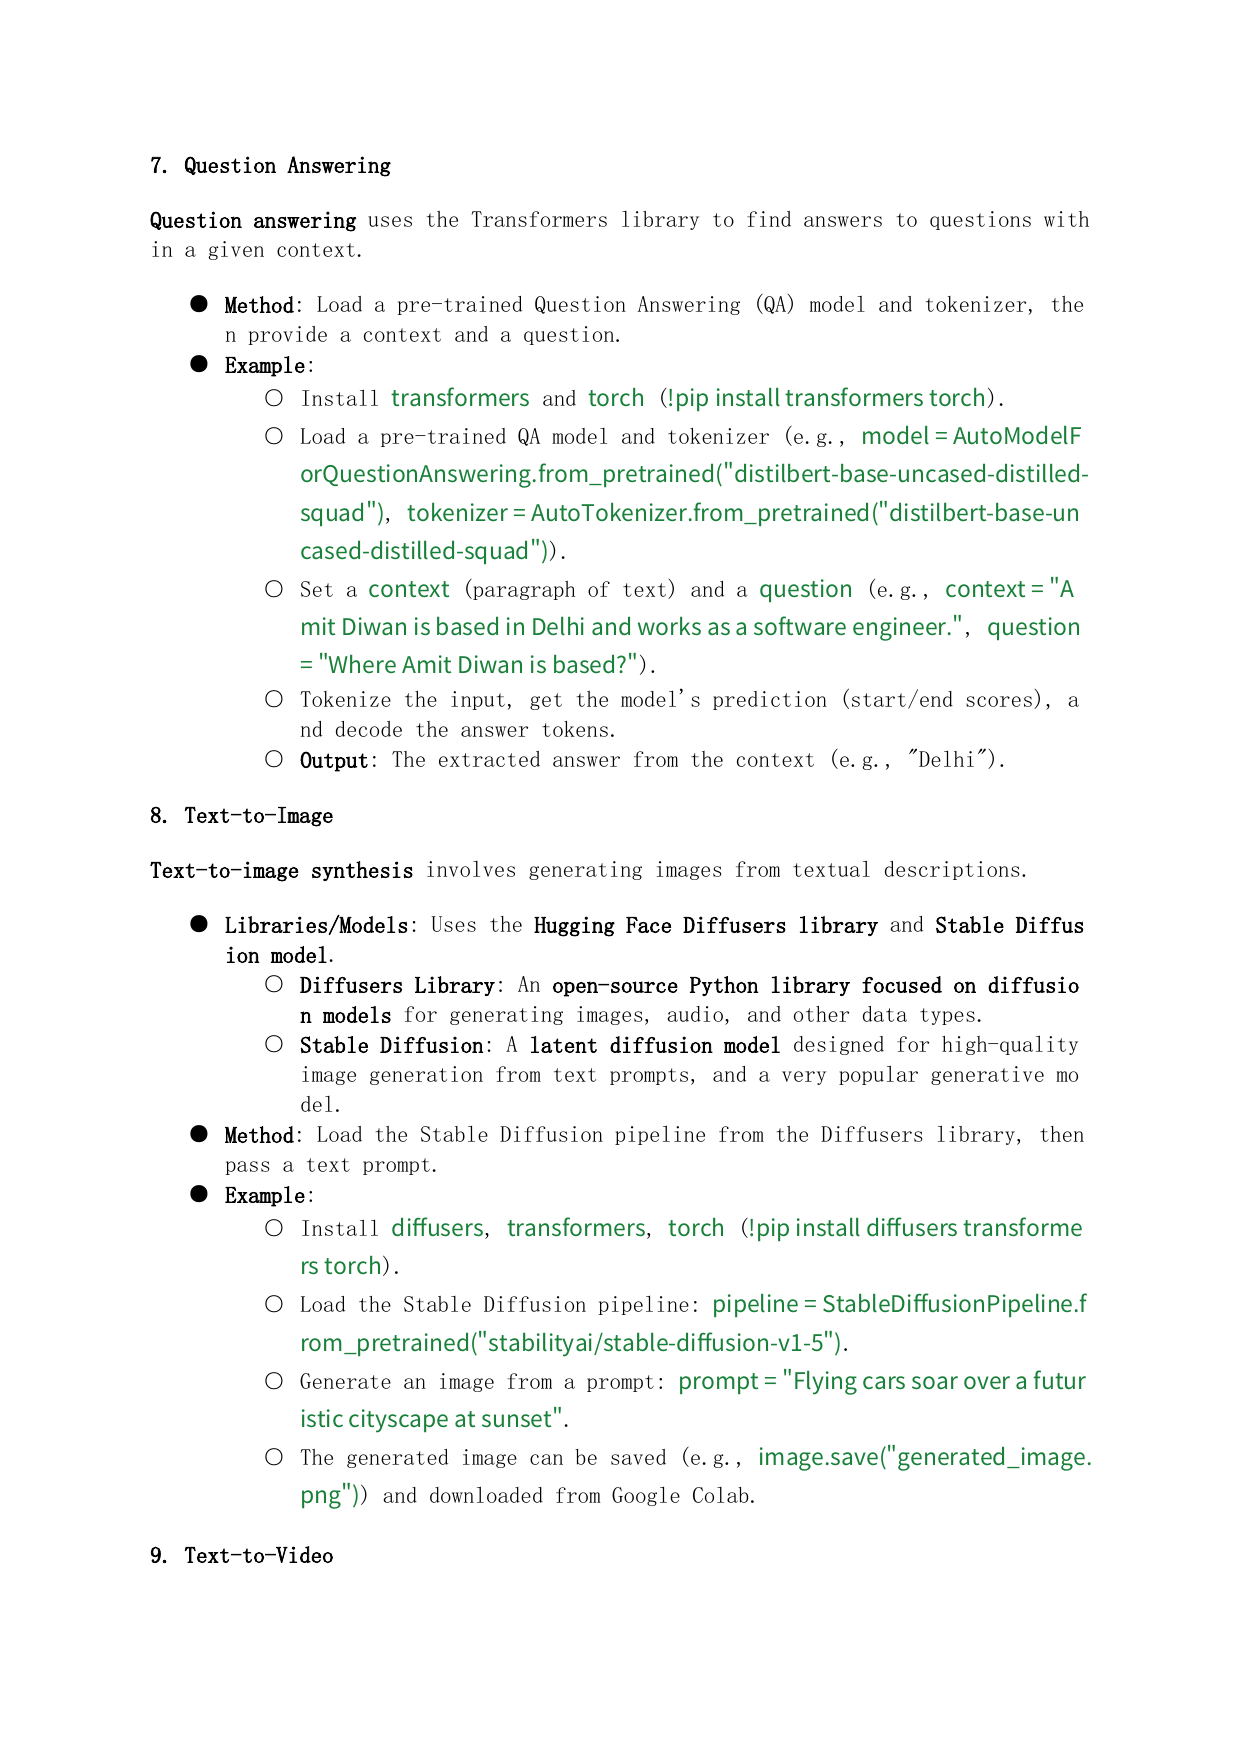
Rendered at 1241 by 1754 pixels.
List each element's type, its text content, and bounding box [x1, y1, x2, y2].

list Method: Load the Stable Diffusion pipeline from the Diffusers library, then pass a text prompt. [187, 1120, 1090, 1176]
list Load the Stable Diffusion pipeline: pipeline = StableDiffusionPipeline.from_pretrained("stabilityai/stable-diffusion-v1-5"). [262, 1286, 1090, 1358]
subtitle 7. Question Answering [150, 150, 1090, 176]
list Method: Load a pre-trained Question Answering (QA) model and tokenizer, then provide a context and a question. [187, 290, 1090, 346]
list Tokenize the input, get the model's prediction (start/end scores), and decode the answer tokens. [262, 685, 1090, 741]
text Question answering uses the Transformers library to find answers to questions within a given context. [150, 205, 1090, 261]
list Load a pre-trained QA model and tokenizer (e.g., model = AutoModelForQuestionAnswering.from_pretrained("distilbert-base-uncased-distilled-squad"), tokenizer = AutoTokenizer.from_pretrained("distilbert-base-uncased-distilled-squad")). [262, 418, 1090, 566]
list Install diffusers, transformers, torch (!pip install diffusers transformers torch). [262, 1210, 1090, 1281]
list The generated image can be saved (e.g., image.save("generated_image.png")) and downloaded from Google Colab. [262, 1439, 1090, 1510]
list Install transformers and torch (!pip install transformers torch). [262, 380, 1090, 413]
list Output: The extracted answer from the context (e.g., "Delhi"). [262, 745, 1090, 771]
list Diffusers Library: An open-source Python library focused on diffusion models for generating images, audio, and other data types. [262, 970, 1090, 1026]
list Libraries/Models: Uses the Hugging Face Diffusers library and Stable Diffusion model. [187, 910, 1090, 966]
subtitle 9. Text-to-Video [150, 1540, 1090, 1566]
list Set a context (paragraph of text) and a question (e.g., context = "Amit Diwan is based in Delhi and works as a software engineer.", question = "Where Amit Diwan is based?"). [262, 571, 1090, 680]
list Stable Diffusion: A latent diffusion model designed for high-quality image generation from text prompts, and a very popular generative model. [262, 1030, 1090, 1116]
subtitle 8. Text-to-Image [150, 800, 1090, 826]
list Example: [187, 350, 1090, 376]
list Example: [187, 1180, 1090, 1206]
text Text-to-image synthesis involves generating images from textual descriptions. [150, 855, 1090, 881]
list Generate an image from a prompt: prompt = "Flying cars soar over a futuristic cityscape at sunset". [262, 1362, 1090, 1434]
